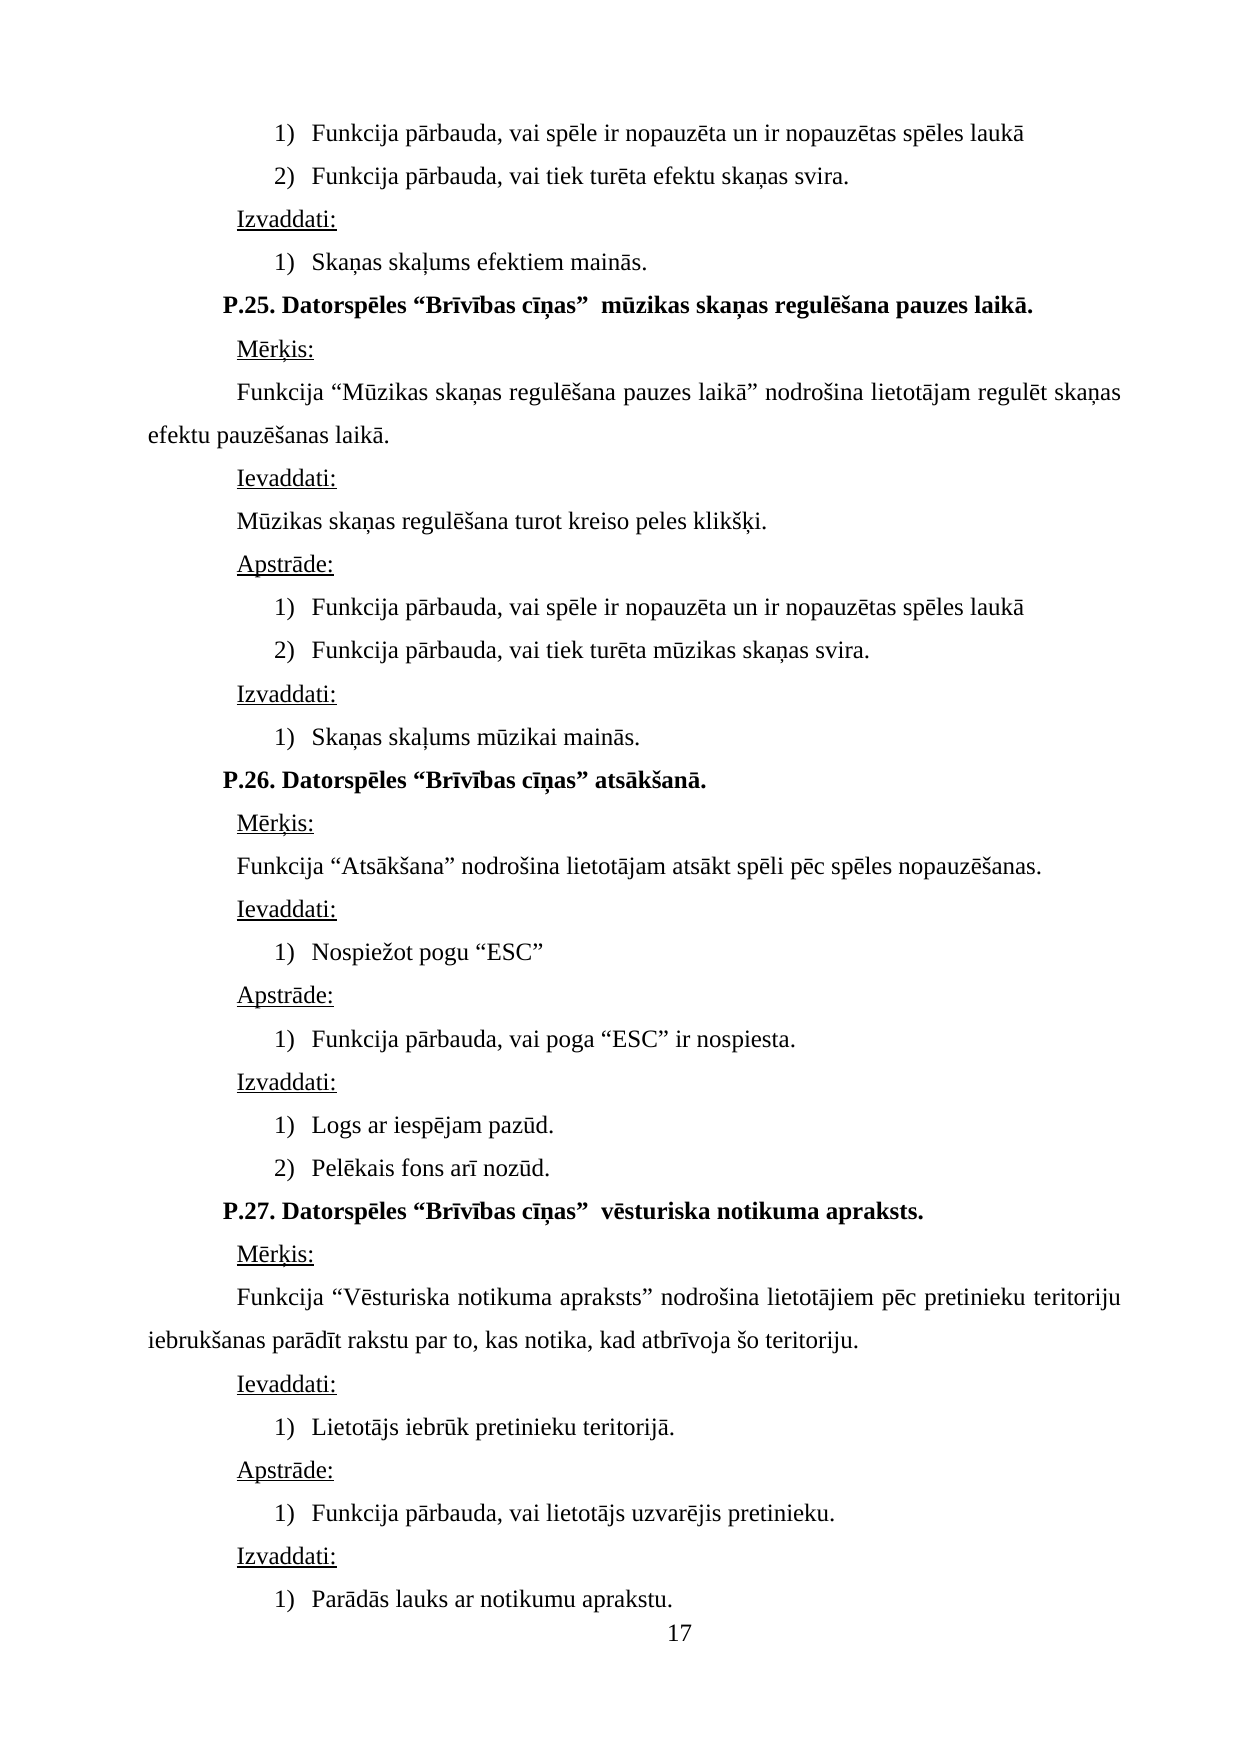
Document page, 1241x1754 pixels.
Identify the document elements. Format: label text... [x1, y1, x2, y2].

list Skaņas skaļums mūzikai mainās. [274, 722, 1122, 751]
text P.27. Datorspēles “Brīvības cīņas” vēsturiska notikuma apraksts. [148, 1196, 1122, 1225]
list Funkcija pārbauda, vai tiek turēta mūzikas skaņas svira. [274, 636, 1122, 664]
text Apstrāde: [148, 549, 1122, 578]
list Funkcija pārbauda, vai spēle ir nopauzēta un ir nopauzētas spēles laukā [274, 118, 1122, 147]
text Izvaddati: [148, 204, 1122, 233]
text Izvaddati: [148, 1541, 1122, 1570]
text Izvaddati: [148, 679, 1122, 707]
text Mērķis: [148, 1239, 1122, 1268]
text P.25. Datorspēles “Brīvības cīņas” mūzikas skaņas regulēšana pauzes laikā. [148, 291, 1122, 319]
text Apstrāde: [148, 981, 1122, 1009]
list Parādās lauks ar notikumu aprakstu. [274, 1584, 1122, 1613]
text Apstrāde: [148, 1455, 1122, 1484]
text Funkcija “Mūzikas skaņas regulēšana pauzes laikā” nodrošina lietotājam regulēt skaņas efektu pauzēšanas laikā. [148, 377, 1122, 449]
list Pelēkais fons arī nozūd. [274, 1153, 1122, 1182]
text Ievaddati: [148, 463, 1122, 492]
text Mērķis: [148, 334, 1122, 362]
text Ievaddati: [148, 1369, 1122, 1397]
list Logs ar iespējam pazūd. [274, 1110, 1122, 1139]
text Funkcija “Vēsturiska notikuma apraksts” nodrošina lietotājiem pēc pretinieku teritoriju iebrukšanas parādīt rakstu par to, kas notika, kad atbrīvoja šo teritoriju. [148, 1282, 1122, 1354]
text P.26. Datorspēles “Brīvības cīņas” atsākšanā. [148, 765, 1122, 794]
text Ievaddati: [148, 894, 1122, 923]
list Skaņas skaļums efektiem mainās. [274, 247, 1122, 276]
text Izvaddati: [148, 1067, 1122, 1096]
text Mūzikas skaņas regulēšana turot kreiso peles klikšķi. [148, 506, 1122, 535]
text Mērķis: [148, 808, 1122, 837]
list Lietotājs iebrūk pretinieku teritorijā. [274, 1412, 1122, 1441]
list Funkcija pārbauda, vai tiek turēta efektu skaņas svira. [274, 161, 1122, 190]
list Nospiežot pogu “ESC” [274, 937, 1122, 966]
list Funkcija pārbauda, vai lietotājs uzvarējis pretinieku. [274, 1498, 1122, 1527]
text Funkcija “Atsākšana” nodrošina lietotājam atsākt spēli pēc spēles nopauzēšanas. [148, 851, 1122, 880]
list Funkcija pārbauda, vai poga “ESC” ir nospiesta. [274, 1024, 1122, 1052]
list Funkcija pārbauda, vai spēle ir nopauzēta un ir nopauzētas spēles laukā [274, 592, 1122, 621]
